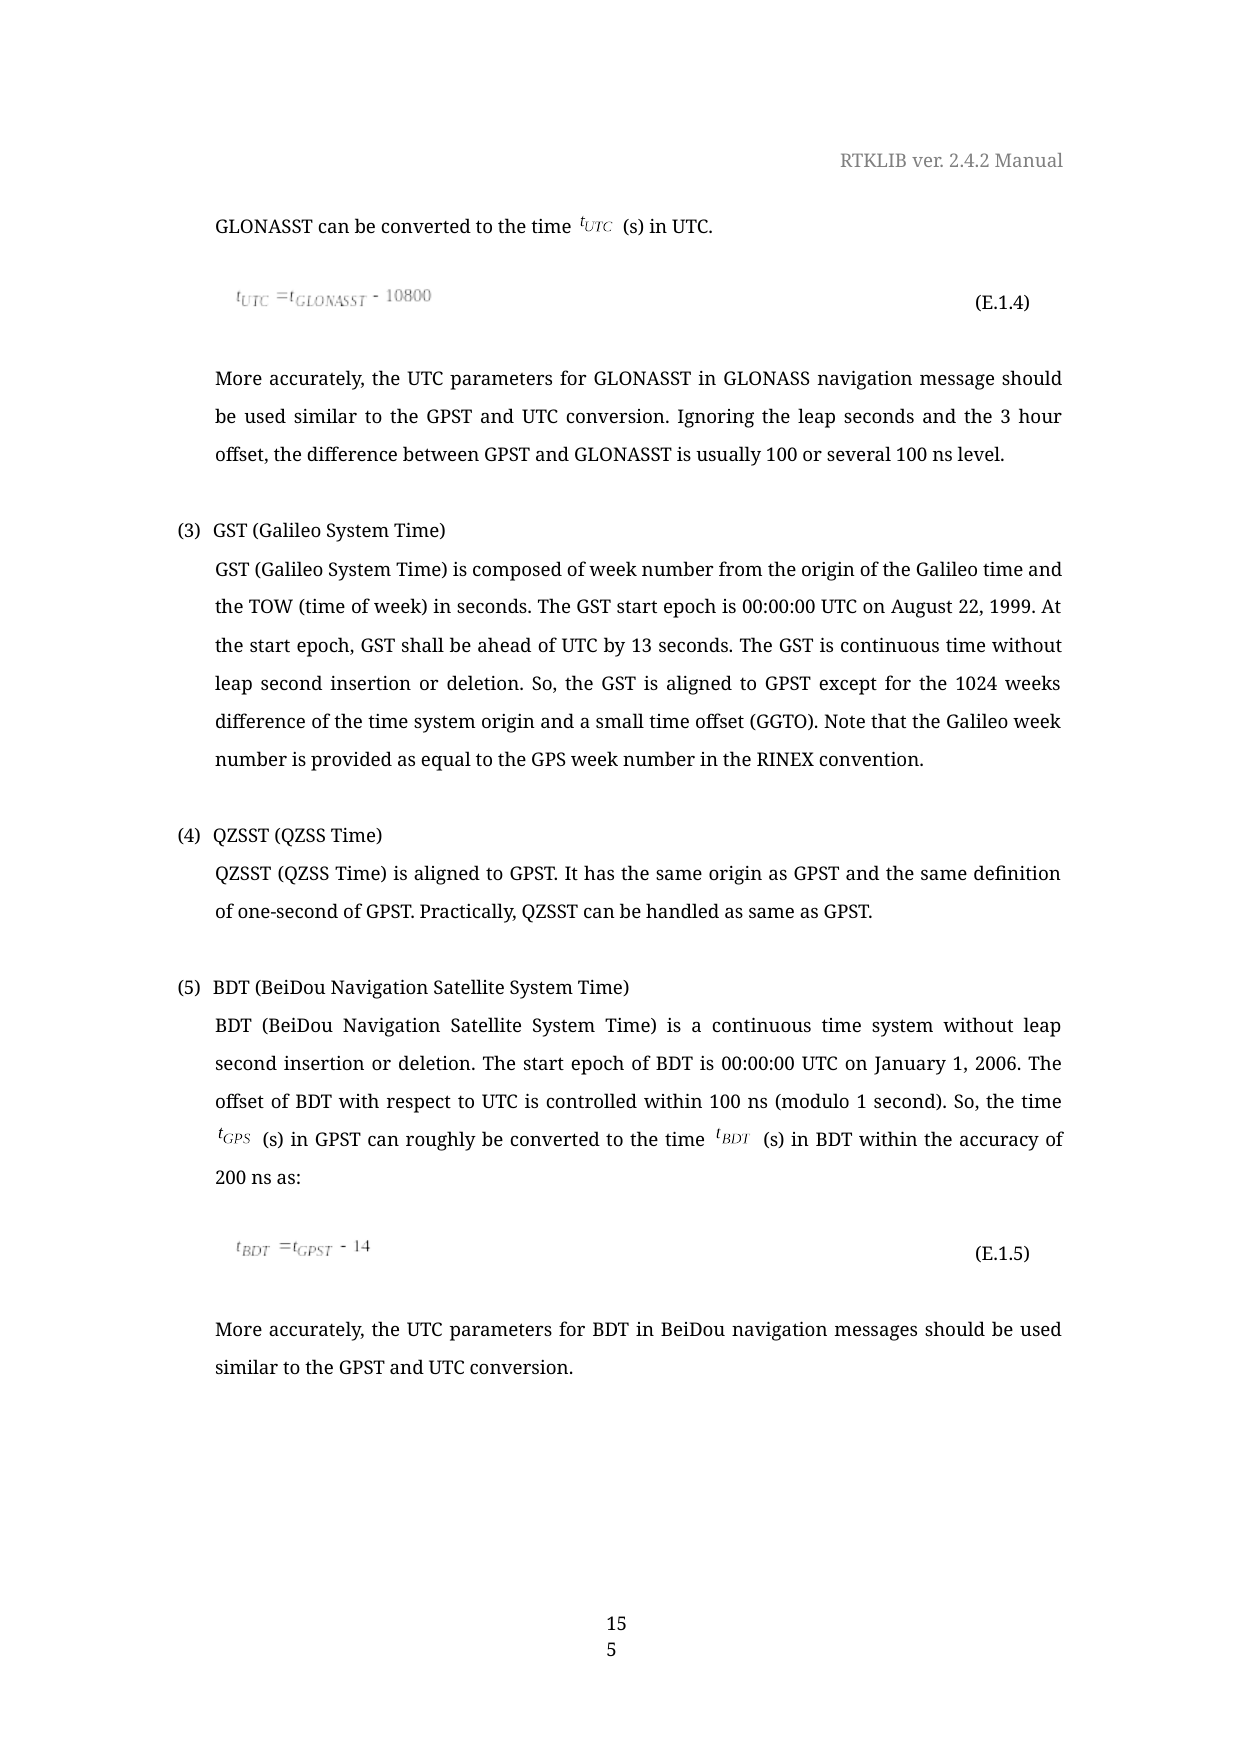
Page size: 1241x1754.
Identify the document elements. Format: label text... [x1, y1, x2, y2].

list QZSST (QZSS Time) [177, 816, 1063, 854]
text (E.1.5) [233, 1234, 1063, 1272]
text QZSST (QZSS Time) is aligned to GPST. It has the same origin as GPST and the same definition of one-second of GPST. Practically, QZSST can be handled as same as GPST. [215, 854, 1063, 930]
text More accurately, the UTC parameters for GLONASST in GLONASS navigation message should be used similar to the GPST and UTC conversion. Ignoring the leap seconds and the 3 hour offset, the difference between GPST and GLONASST is usually 100 or several 100 ns level. [215, 359, 1063, 473]
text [215, 207, 1063, 245]
text More accurately, the UTC parameters for BDT in BeiDou navigation messages should be used similar to the GPST and UTC conversion. [215, 1310, 1063, 1386]
text (E.1.4) [233, 283, 1063, 321]
text GST (Galileo System Time) is composed of week number from the origin of the Galileo time and the TOW (time of week) in seconds. The GST start epoch is 00:00:00 UTC on August 22, 1999. At the start epoch, GST shall be ahead of UTC by 13 seconds. The GST is continuous time without leap second insertion or deletion. So, the GST is aligned to GPST except for the 1024 weeks difference of the time system origin and a small time offset (GGTO). Note that the Galileo week number is provided as equal to the GPS week number in the RINEX convention. [215, 549, 1063, 778]
list BDT (BeiDou Navigation Satellite System Time) [177, 968, 1063, 1006]
text BDT (BeiDou Navigation Satellite System Time) is a continuous time system without leap second insertion or deletion. The start epoch of BDT is 00:00:00 UTC on January 1, 2006. The offset of BDT with respect to UTC is controlled within 100 ns (modulo 1 second). So, the time (s) in GPST can roughly be converted to the time (s) in BDT within the accuracy of 200 ns as: [215, 1006, 1063, 1196]
list GST (Galileo System Time) [177, 512, 1063, 549]
